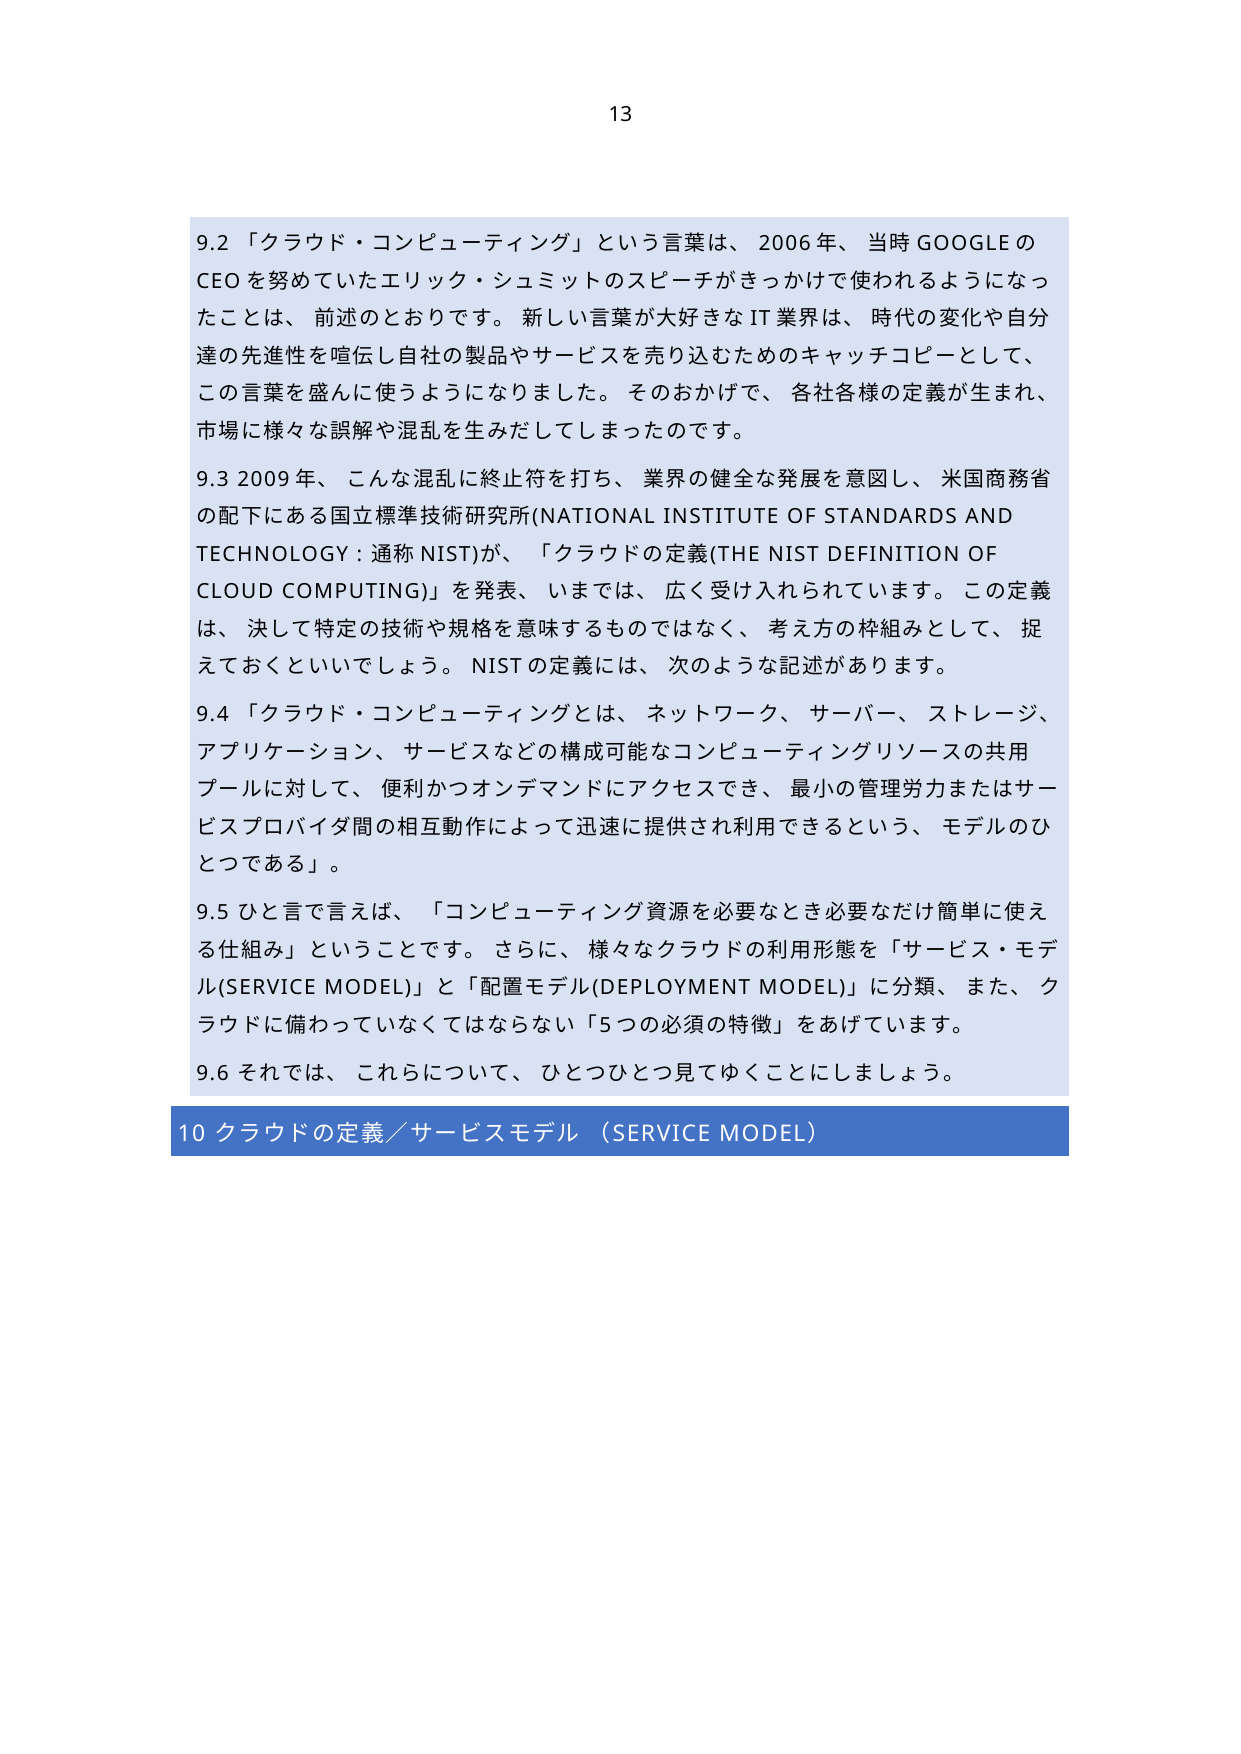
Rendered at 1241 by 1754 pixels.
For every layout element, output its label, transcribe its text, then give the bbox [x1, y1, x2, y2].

text クラウドの定義／サービスモデル （Service Model） [177, 1113, 1063, 1150]
text それでは、 これらについて、 ひとつひとつ見てゆくことにしましょう。 [196, 1046, 1063, 1090]
text 「クラウド・コンピューティングとは、 ネットワーク、 サーバー、 ストレージ、 アプリケーション、 サービスなどの構成可能なコンピューティングリソースの共用プールに対して、 便利かつオンデマンドにアクセスでき、 最小の管理労力またはサービスプロバイダ間の相互動作によって迅速に提供され利用できるという、 モデルのひとつである」。 [196, 688, 1063, 881]
text 2009年、 こんな混乱に終止符を打ち、 業界の健全な発展を意図し、 米国商務省の配下にある国立標準技術研究所(National Institute of Standards and Technology : 通称NIST)が、 「クラウドの定義(The NIST Definition of Cloud Computing)」を発表、 いまでは、 広く受け入れられています。 この定義は、 決して特定の技術や規格を意味するものではなく、 考え方の枠組みとして、 捉えておくといいでしょう。 NISTの定義には、 次のような記述があります。 [196, 452, 1063, 683]
text 「クラウド・コンピューティング」という言葉は、 2006年、 当時GoogleのCEOを努めていたエリック・シュミットのスピーチがきっかけで使われるようになったことは、 前述のとおりです。 新しい言葉が大好きなIT業界は、 時代の変化や自分達の先進性を喧伝し自社の製品やサービスを売り込むためのキャッチコピーとして、 この言葉を盛んに使うようになりました。 そのおかげで、 各社各様の定義が生まれ、 市場に様々な誤解や混乱を生みだしてしまったのです。 [196, 223, 1063, 448]
text ひと言で言えば、 「コンピューティング資源を必要なとき必要なだけ簡単に使える仕組み」ということです。 さらに、 様々なクラウドの利用形態を「サービス・モデル(Service Model)」と「配置モデル(Deployment Model)」に分類、 また、 クラウドに備わっていなくてはならない「5つの必須の特徴」をあげています。 [196, 886, 1063, 1042]
